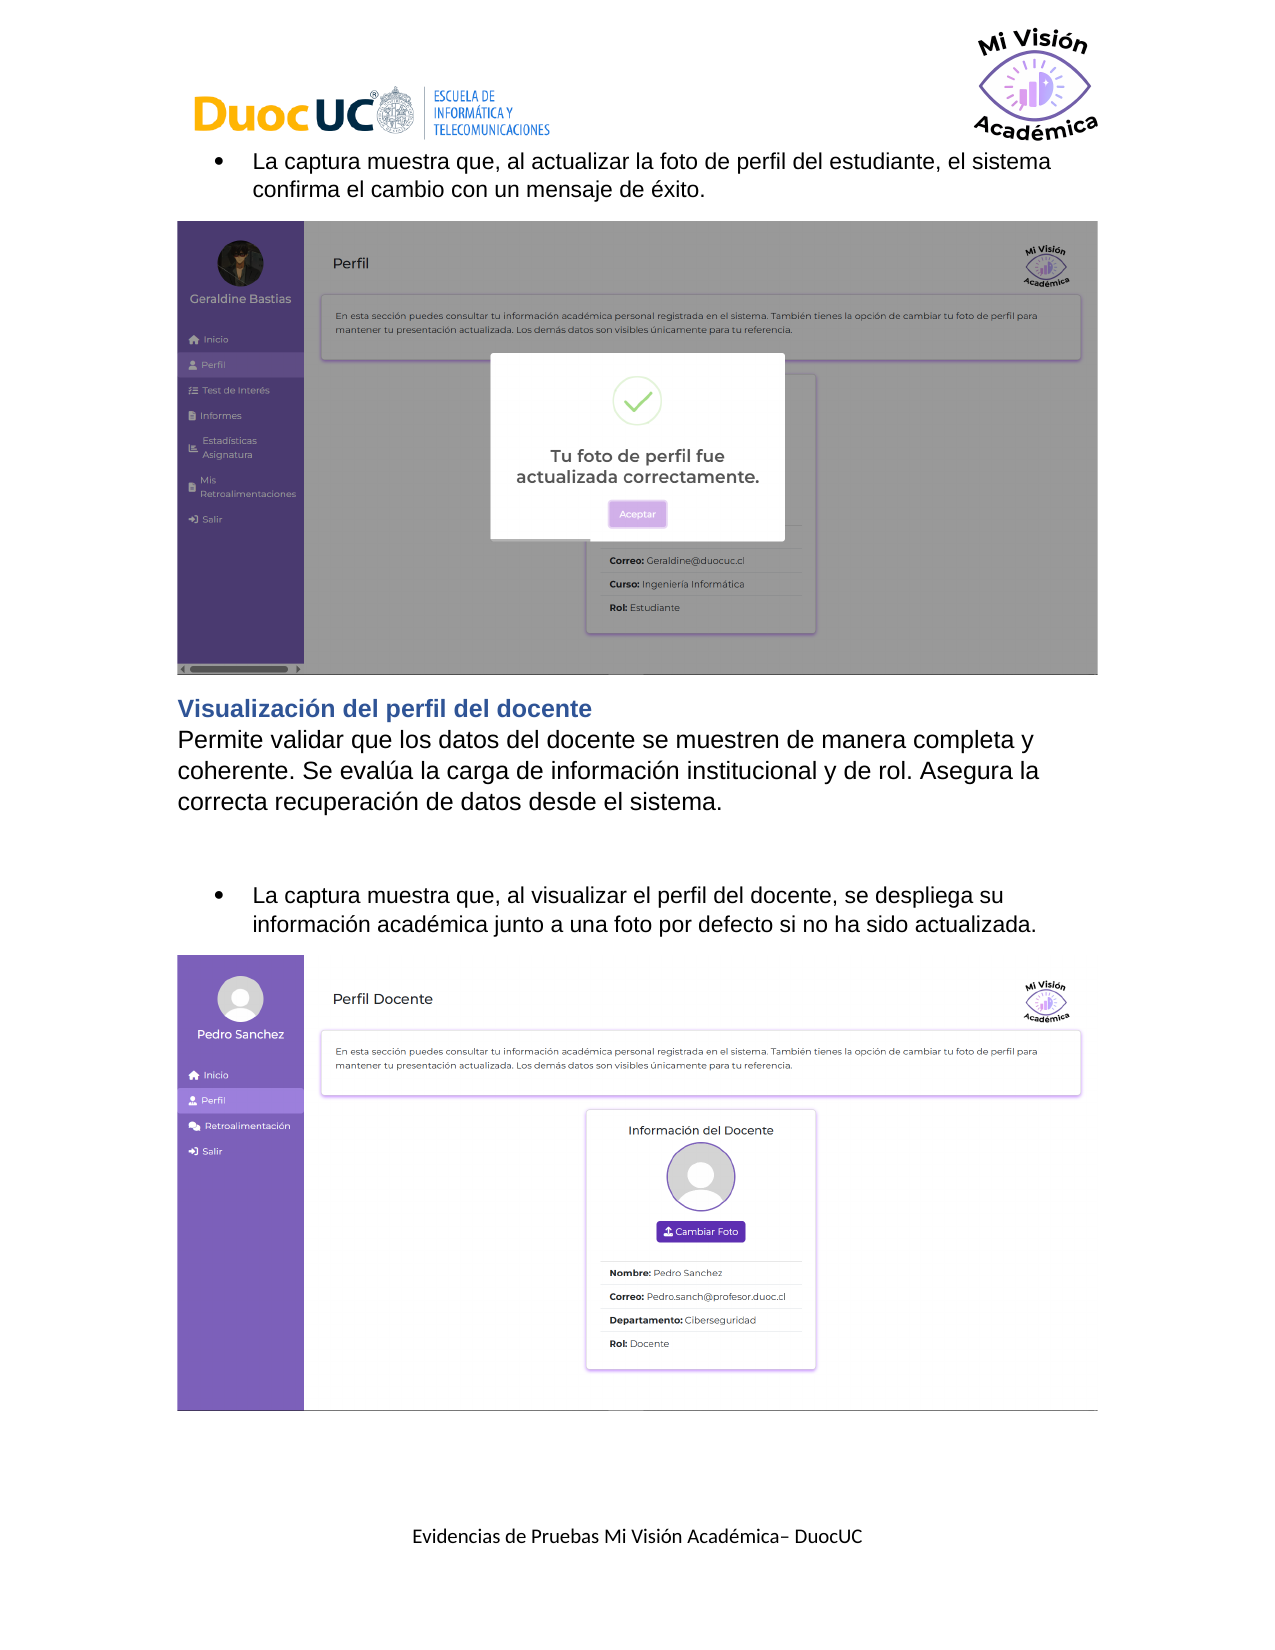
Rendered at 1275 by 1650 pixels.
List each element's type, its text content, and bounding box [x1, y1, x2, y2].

text Permite validar que los datos del docente se muestren de manera completa y coherente. Se evalúa la carga de información institucional y de rol. Asegura la correcta recuperación de datos desde el sistema. [177, 725, 1098, 816]
picture [177, 54, 561, 146]
subtitle Visualización del perfil del docente [177, 694, 1098, 722]
list La captura muestra que, al actualizar la foto de perfil del estudiante, el sistema confirma el cambio con un mensaje de éxito. [215, 148, 1098, 202]
picture [177, 955, 1098, 1411]
picture [973, 22, 1098, 146]
picture [177, 221, 1098, 675]
list La captura muestra que, al visualizar el perfil del docente, se despliega su información académica junto a una foto por defecto si no ha sido actualizada. [215, 882, 1098, 937]
